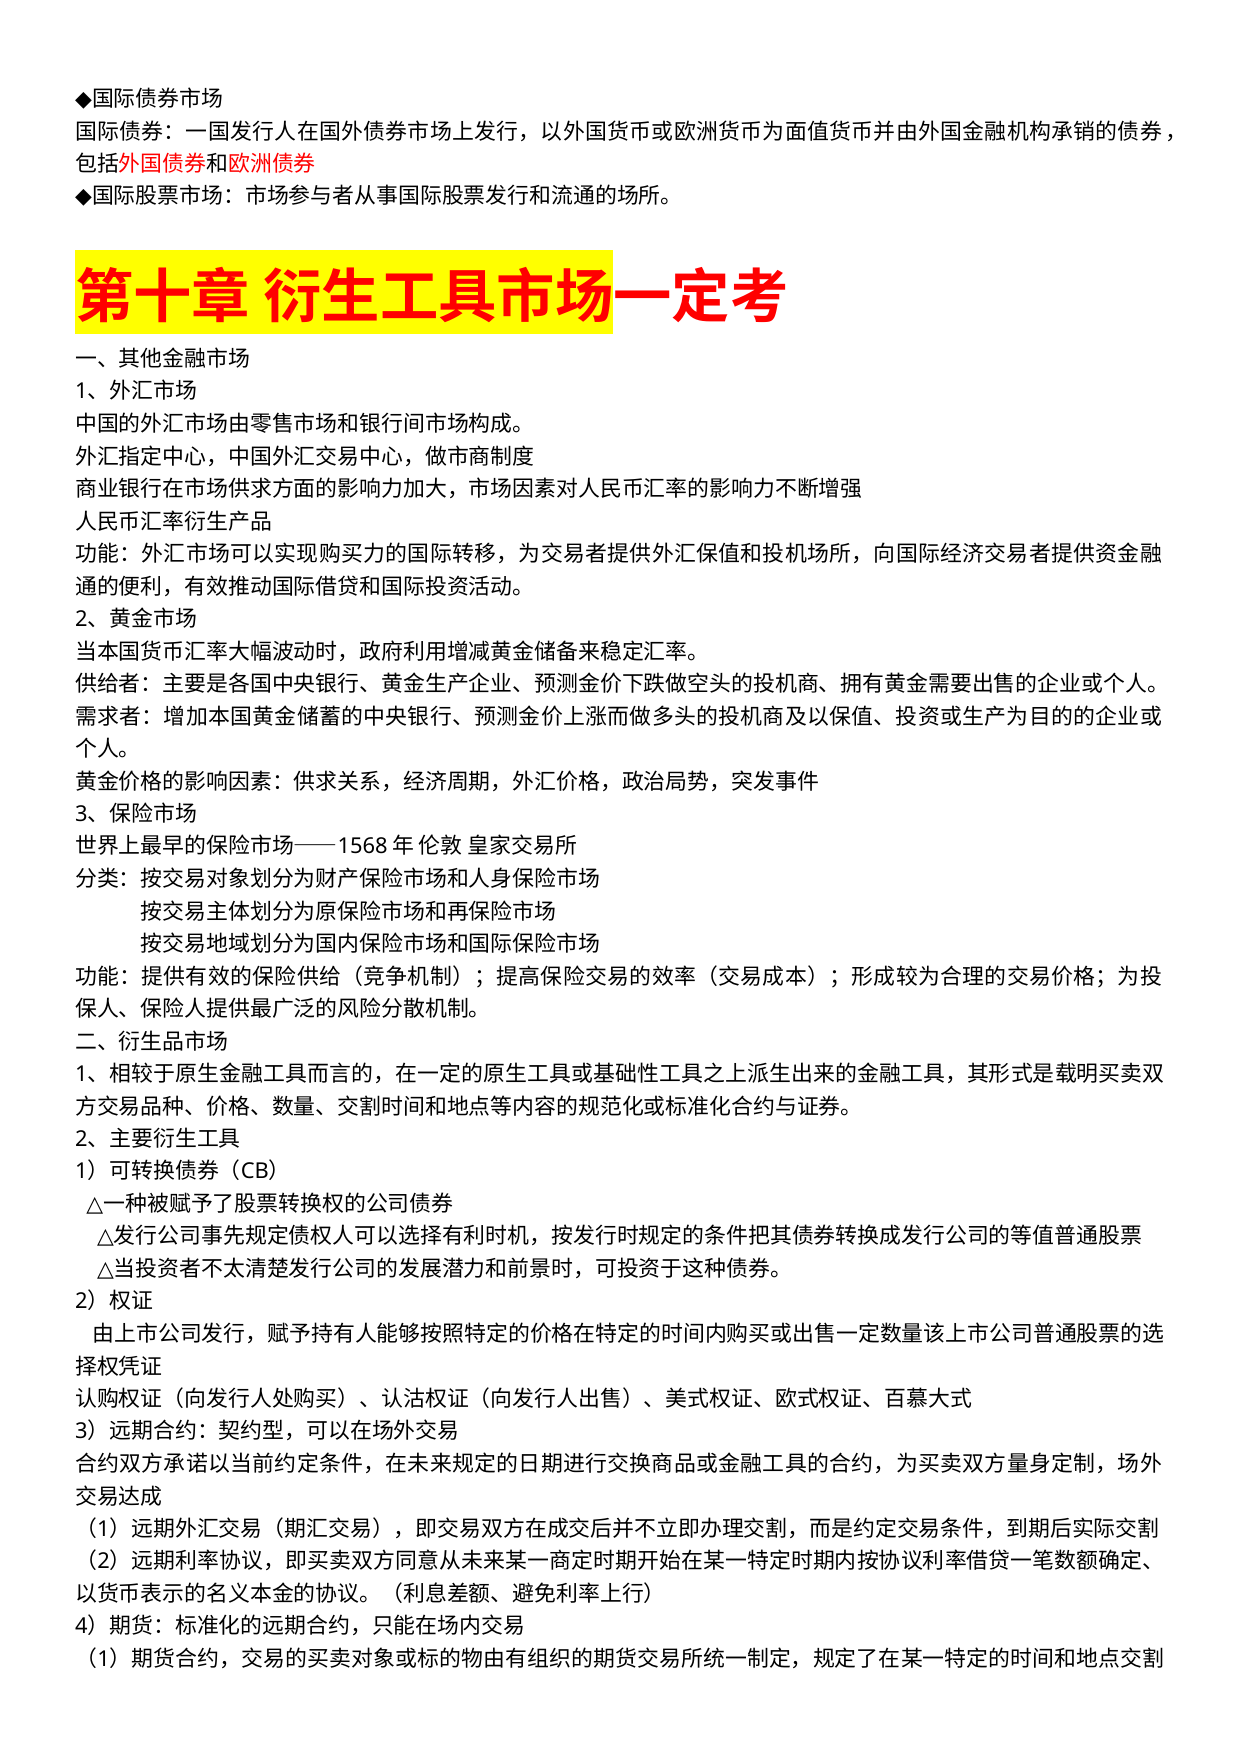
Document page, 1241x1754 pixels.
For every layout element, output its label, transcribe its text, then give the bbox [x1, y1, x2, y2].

text 中国的外汇市场由零售市场和银行间市场构成。 [75, 406, 1165, 438]
text 按交易主体划分为原保险市场和再保险市场 [75, 893, 1165, 926]
text ◆国际债券市场 [75, 81, 1165, 113]
text 3）远期合约：契约型，可以在场外交易 [75, 1413, 1165, 1446]
text （1）远期外汇交易（期汇交易），即交易双方在成交后并不立即办理交割，而是约定交易条件，到期后实际交割 [75, 1511, 1165, 1543]
text 功能：提供有效的保险供给（竞争机制）；提高保险交易的效率（交易成本）；形成较为合理的交易价格；为投保人、保险人提供最广泛的风险分散机制。 [75, 958, 1165, 1023]
text 按交易地域划分为国内保险市场和国际保险市场 [75, 926, 1165, 958]
text 3、保险市场 [75, 796, 1165, 828]
text 2）权证 [75, 1283, 1165, 1316]
text 2、黄金市场 [75, 601, 1165, 633]
text 一、其他金融市场 [75, 341, 1165, 373]
text 分类：按交易对象划分为财产保险市场和人身保险市场 [75, 861, 1165, 893]
text 黄金价格的影响因素：供求关系，经济周期，外汇价格，政治局势，突发事件 [75, 763, 1165, 796]
text 1）可转换债券（CB） [75, 1153, 1165, 1186]
text 世界上最早的保险市场——1568年 伦敦 皇家交易所 [75, 828, 1165, 861]
text 第十章 衍生工具市场一定考 [75, 243, 1165, 341]
text 功能：外汇市场可以实现购买力的国际转移，为交易者提供外汇保值和投机场所，向国际经济交易者提供资金融通的便利，有效推动国际借贷和国际投资活动。 [75, 536, 1165, 601]
text 2、主要衍生工具 [75, 1121, 1165, 1153]
text 1、外汇市场 [75, 373, 1165, 406]
text 外汇指定中心，中国外汇交易中心，做市商制度 [75, 438, 1165, 471]
text 4）期货：标准化的远期合约，只能在场内交易 [75, 1608, 1165, 1641]
text 由上市公司发行，赋予持有人能够按照特定的价格在特定的时间内购买或出售一定数量该上市公司普通股票的选择权凭证 [75, 1316, 1165, 1381]
text 合约双方承诺以当前约定条件，在未来规定的日期进行交换商品或金融工具的合约，为买卖双方量身定制，场外交易达成 [75, 1446, 1165, 1511]
text △发行公司事先规定债权人可以选择有利时机，按发行时规定的条件把其债券转换成发行公司的等值普通股票 [75, 1218, 1165, 1251]
text 需求者：增加本国黄金储蓄的中央银行、预测金价上涨而做多头的投机商及以保值、投资或生产为目的的企业或个人。 [75, 698, 1165, 763]
text 认购权证（向发行人处购买）、认沽权证（向发行人出售）、美式权证、欧式权证、百慕大式 [75, 1381, 1165, 1413]
text 国际债券：一国发行人在国外债券市场上发行，以外国货币或欧洲货币为面值货币并由外国金融机构承销的债券，包括外国债券和欧洲债券 [75, 113, 1165, 178]
text ◆国际股票市场：市场参与者从事国际股票发行和流通的场所。 [75, 178, 1165, 211]
text 1、相较于原生金融工具而言的，在一定的原生工具或基础性工具之上派生出来的金融工具，其形式是载明买卖双方交易品种、价格、数量、交割时间和地点等内容的规范化或标准化合约与证券。 [75, 1056, 1165, 1121]
text 人民币汇率衍生产品 [75, 503, 1165, 536]
text 供给者：主要是各国中央银行、黄金生产企业、预测金价下跌做空头的投机商、拥有黄金需要出售的企业或个人。 [75, 666, 1165, 698]
text 商业银行在市场供求方面的影响力加大，市场因素对人民币汇率的影响力不断增强 [75, 471, 1165, 503]
text 二、衍生品市场 [75, 1023, 1165, 1056]
text 当本国货币汇率大幅波动时，政府利用增减黄金储备来稳定汇率。 [75, 633, 1165, 666]
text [75, 1641, 1165, 1673]
text （2）远期利率协议，即买卖双方同意从未来某一商定时期开始在某一特定时期内按协议利率借贷一笔数额确定、以货币表示的名义本金的协议。（利息差额、避免利率上行） [75, 1543, 1165, 1608]
text △一种被赋予了股票转换权的公司债券 [75, 1186, 1165, 1218]
text △当投资者不太清楚发行公司的发展潜力和前景时，可投资于这种债券。 [75, 1251, 1165, 1283]
